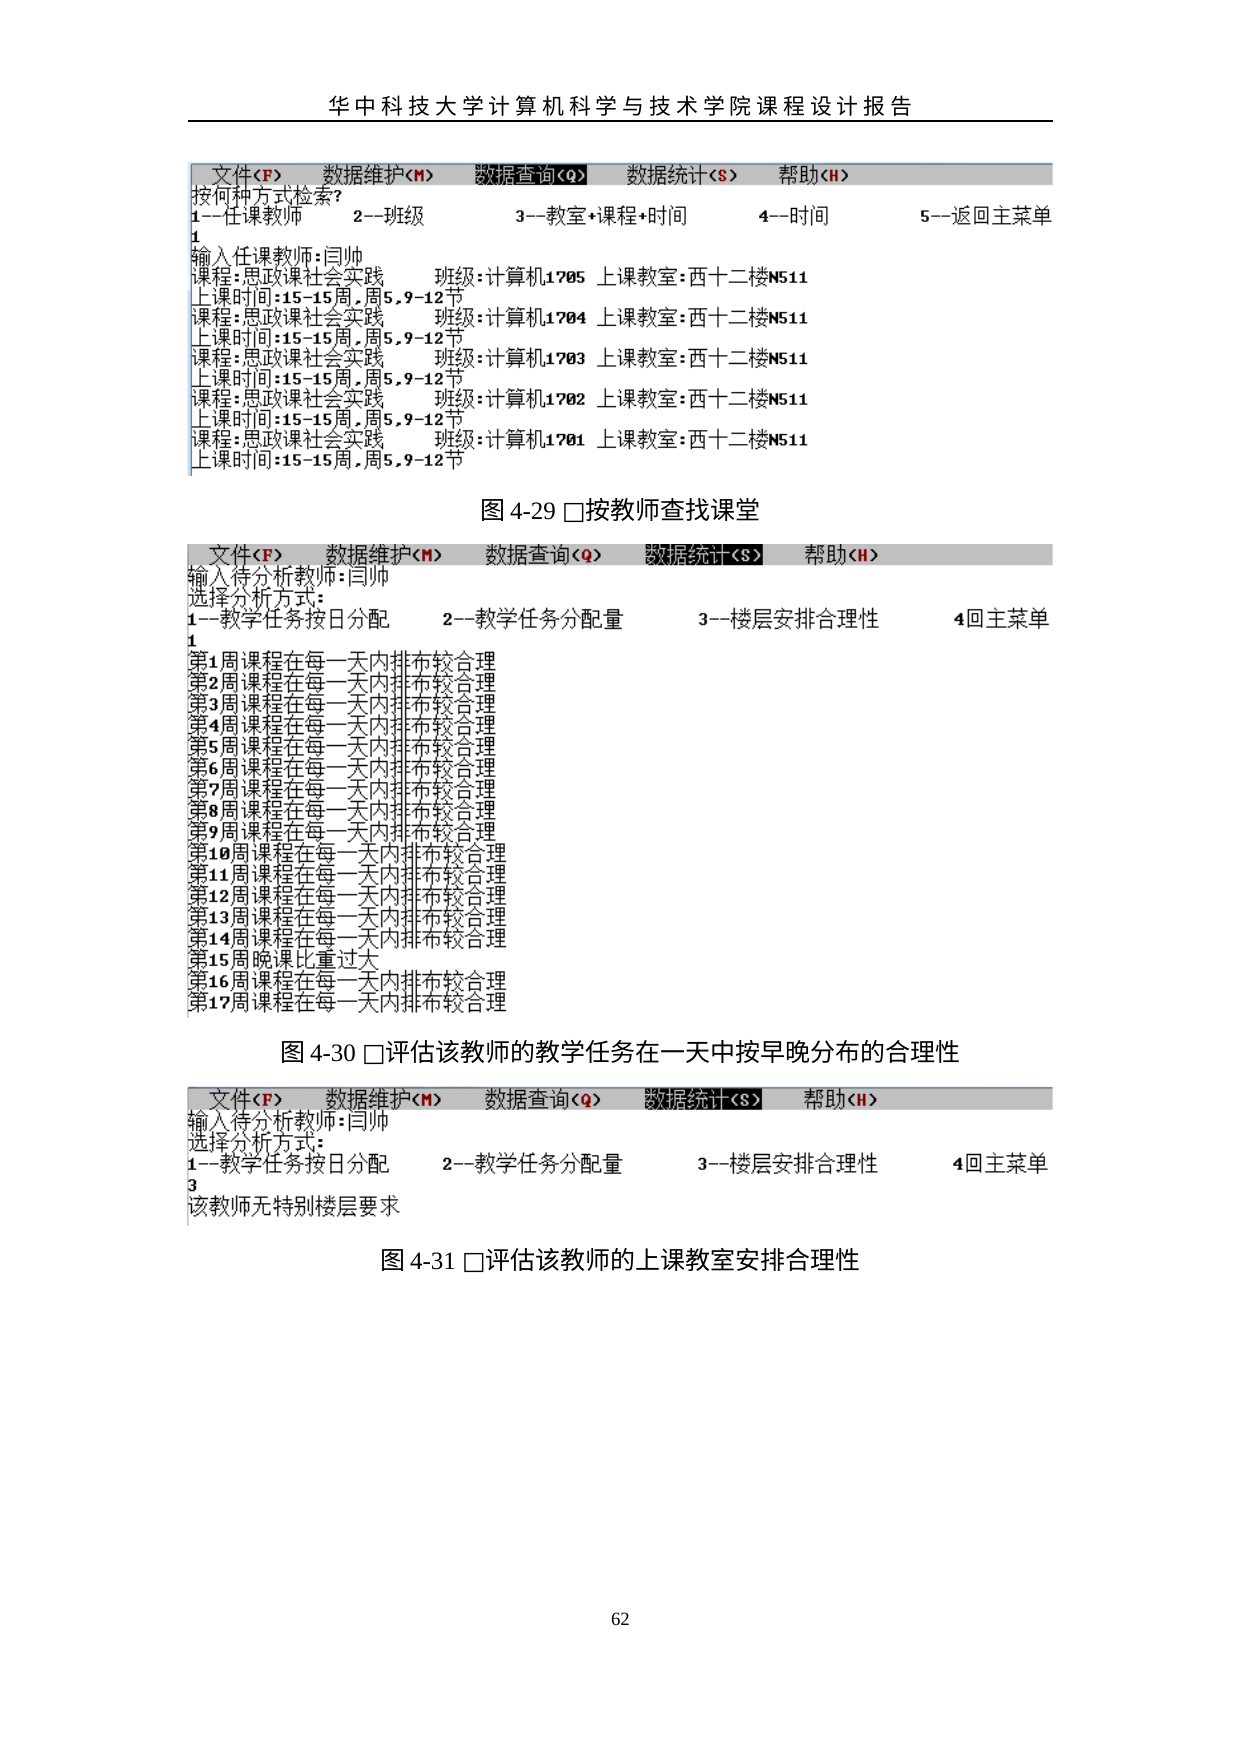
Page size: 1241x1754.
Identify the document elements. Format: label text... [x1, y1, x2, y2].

text 图4-31 □评估该教师的上课教室安排合理性 [187, 1240, 1053, 1276]
picture [187, 544, 1053, 1018]
picture [187, 162, 1053, 476]
text 图4-29 □按教师查找课堂 [187, 490, 1053, 526]
picture [187, 1086, 1053, 1226]
text 图4-30 □评估该教师的教学任务在一天中按早晚分布的合理性 [187, 1032, 1053, 1068]
